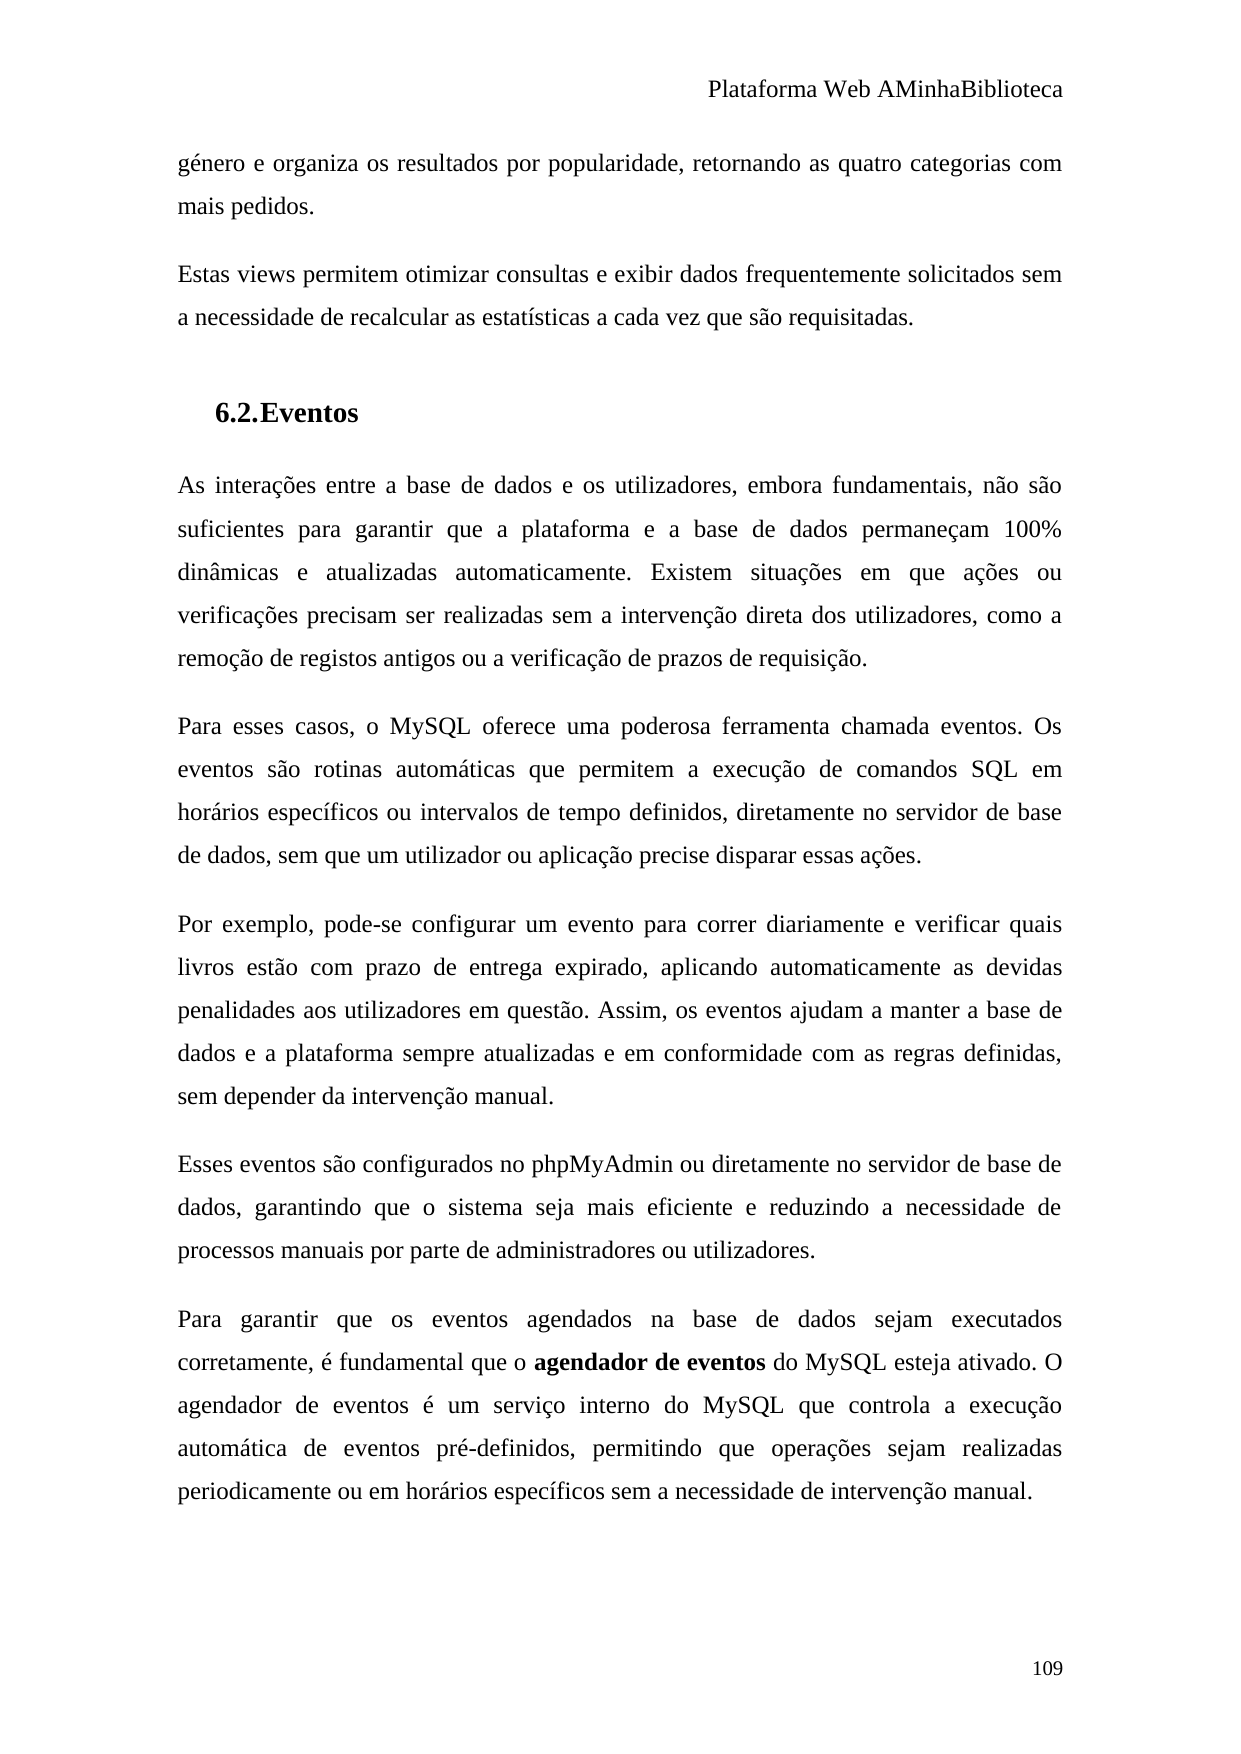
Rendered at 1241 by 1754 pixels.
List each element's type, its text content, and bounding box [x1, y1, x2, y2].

text Para garantir que os eventos agendados na base de dados sejam executados corretamente, é fundamental que o agendador de eventos do MySQL esteja ativado. O agendador de eventos é um serviço interno do MySQL que controla a execução automática de eventos pré-definidos, permitindo que operações sejam realizadas periodicamente ou em horários específicos sem a necessidade de intervenção manual. [177, 1304, 1063, 1505]
text Esses eventos são configurados no phpMyAdmin ou diretamente no servidor de base de dados, garantindo que o sistema seja mais eficiente e reduzindo a necessidade de processos manuais por parte de administradores ou utilizadores. [177, 1149, 1063, 1264]
text Estas views permitem otimizar consultas e exibir dados frequentemente solicitados sem a necessidade de recalcular as estatísticas a cada vez que são requisitadas. [177, 259, 1063, 331]
text Por exemplo, pode-se configurar um evento para correr diariamente e verificar quais livros estão com prazo de entrega expirado, aplicando automaticamente as devidas penalidades aos utilizadores em questão. Assim, os eventos ajudam a manter a base de dados e a plataforma sempre atualizadas e em conformidade com as regras definidas, sem depender da intervenção manual. [177, 909, 1063, 1110]
text Para esses casos, o MySQL oferece uma poderosa ferramenta chamada eventos. Os eventos são rotinas automáticas que permitem a execução de comandos SQL em horários específicos ou intervalos de tempo definidos, diretamente no servidor de base de dados, sem que um utilizador ou aplicação precise disparar essas ações. [177, 711, 1063, 869]
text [177, 148, 1063, 219]
subtitle Eventos [215, 395, 1063, 429]
text As interações entre a base de dados e os utilizadores, embora fundamentais, não são suficientes para garantir que a plataforma e a base de dados permaneçam 100% dinâmicas e atualizadas automaticamente. Existem situações em que ações ou verificações precisam ser realizadas sem a intervenção direta dos utilizadores, como a remoção de registos antigos ou a verificação de prazos de requisição. [177, 471, 1063, 672]
